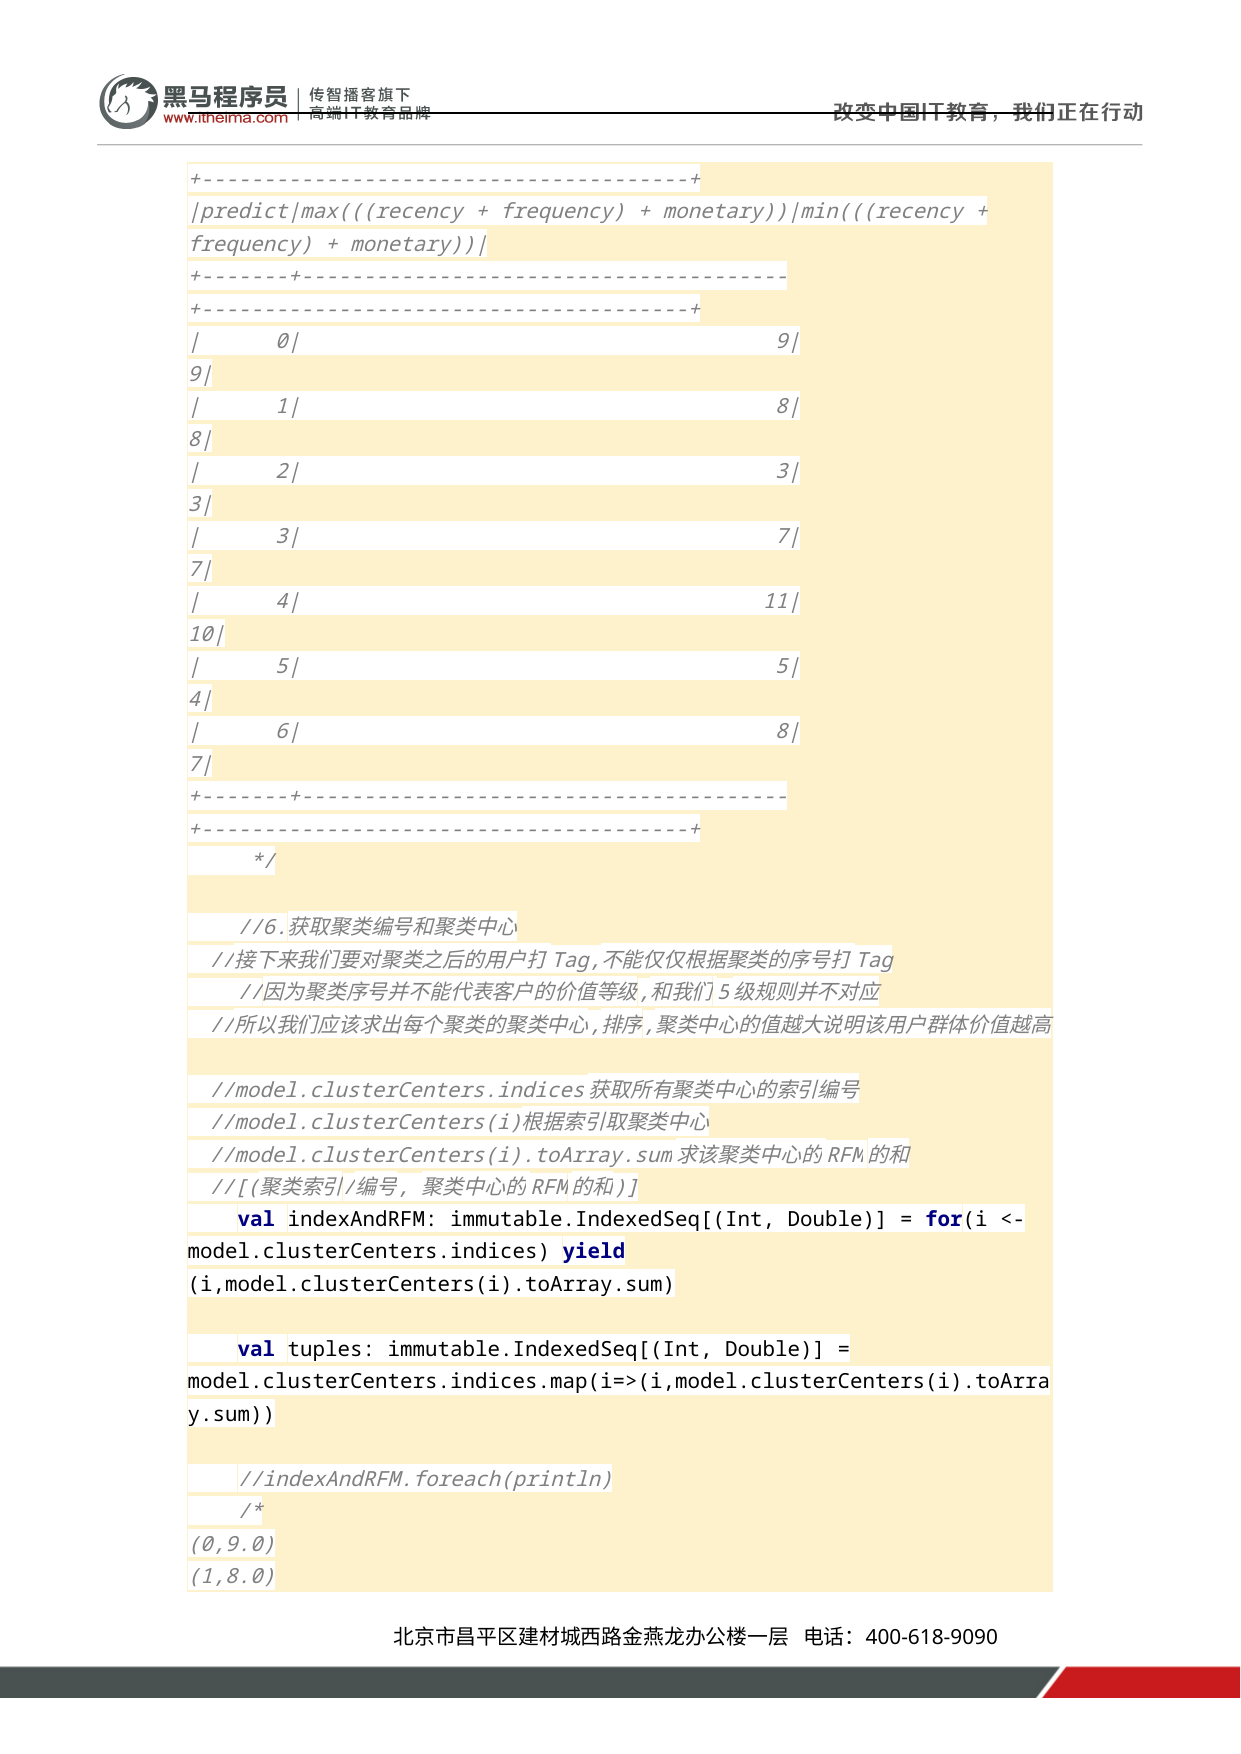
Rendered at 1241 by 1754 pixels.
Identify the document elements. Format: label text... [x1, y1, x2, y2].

picture [0, 1607, 1241, 1698]
picture [0, 3, 1241, 153]
